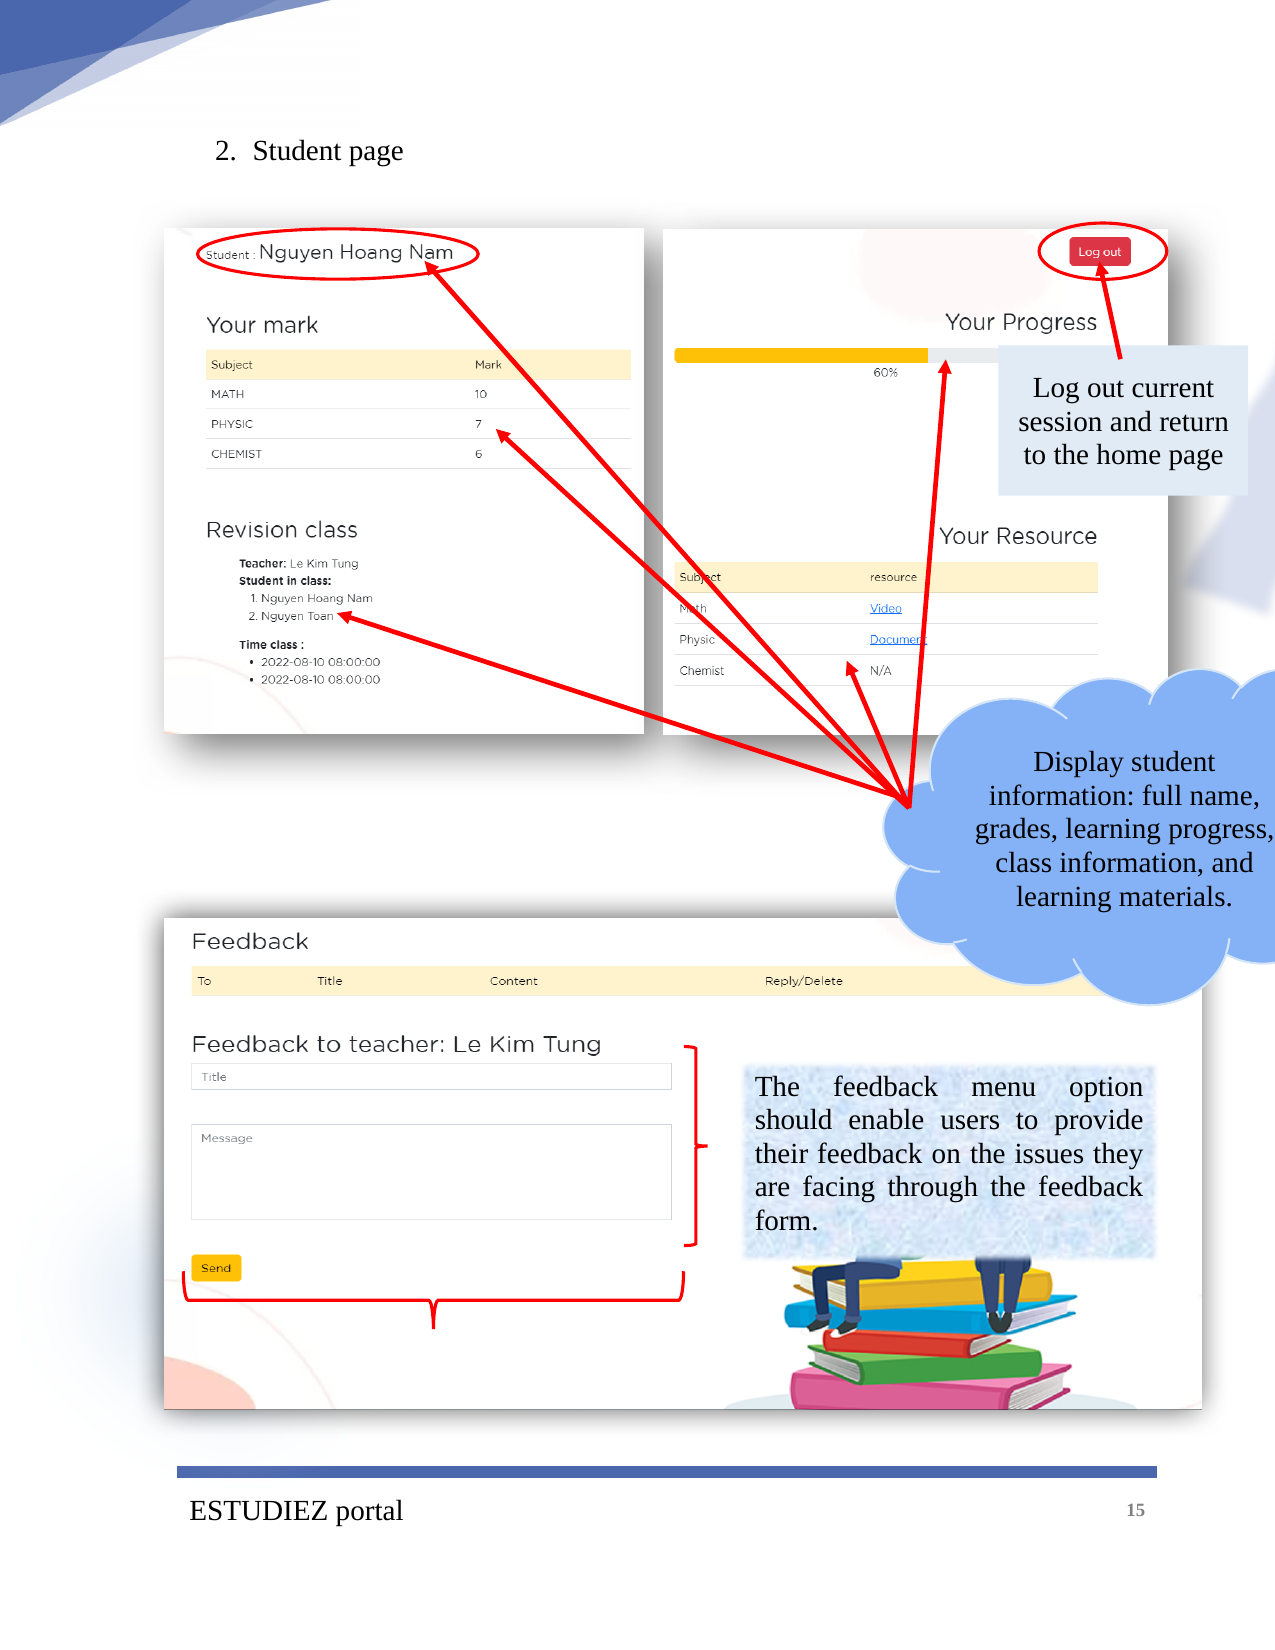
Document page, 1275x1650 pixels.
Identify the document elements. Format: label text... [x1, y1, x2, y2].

picture [663, 535, 840, 735]
picture [1150, 229, 1168, 245]
picture [1107, 257, 1168, 345]
list Student page [215, 118, 1157, 166]
picture [1041, 229, 1165, 277]
picture [663, 587, 824, 735]
picture [164, 228, 644, 734]
picture [164, 918, 1202, 1410]
picture [663, 723, 698, 735]
picture [389, 228, 644, 504]
picture [200, 231, 476, 277]
picture [0, 0, 365, 129]
picture [663, 229, 1168, 735]
